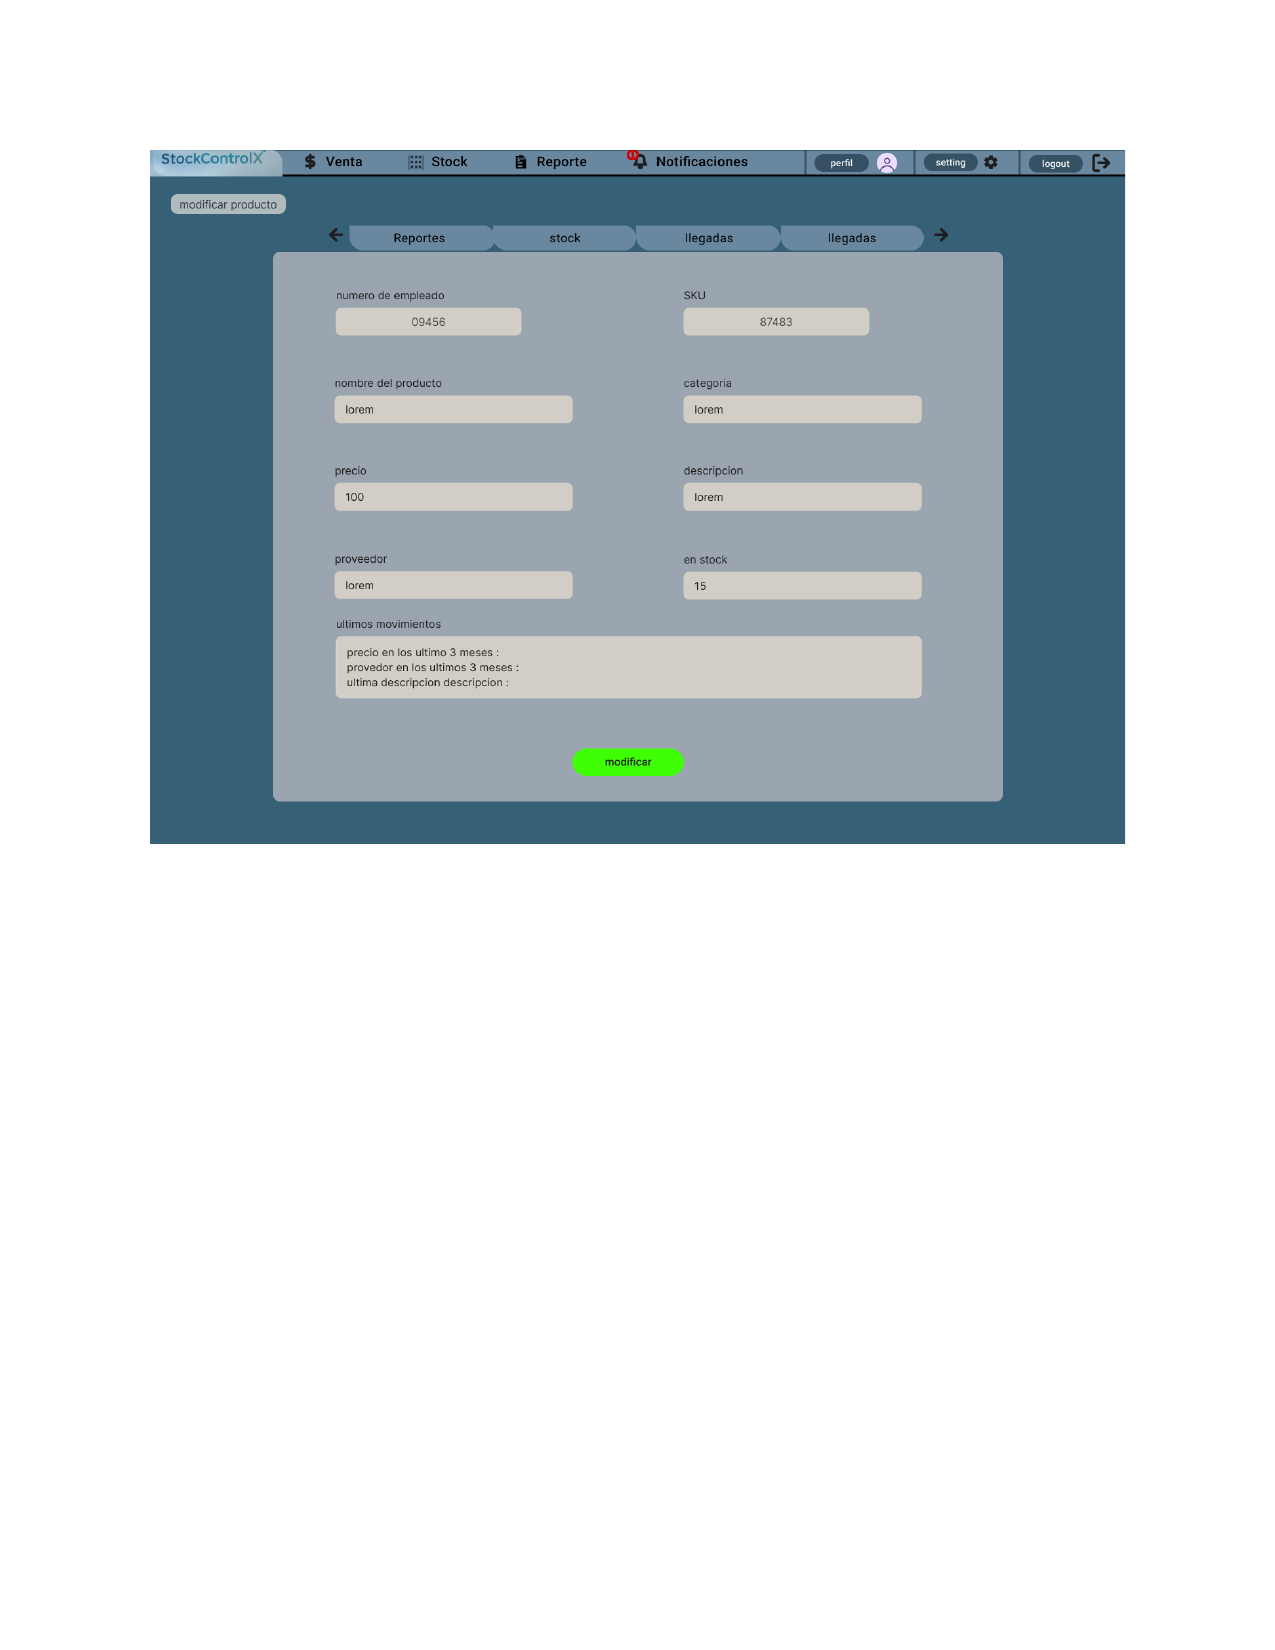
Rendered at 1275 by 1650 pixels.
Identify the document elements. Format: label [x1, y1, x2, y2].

picture [150, 150, 1125, 844]
